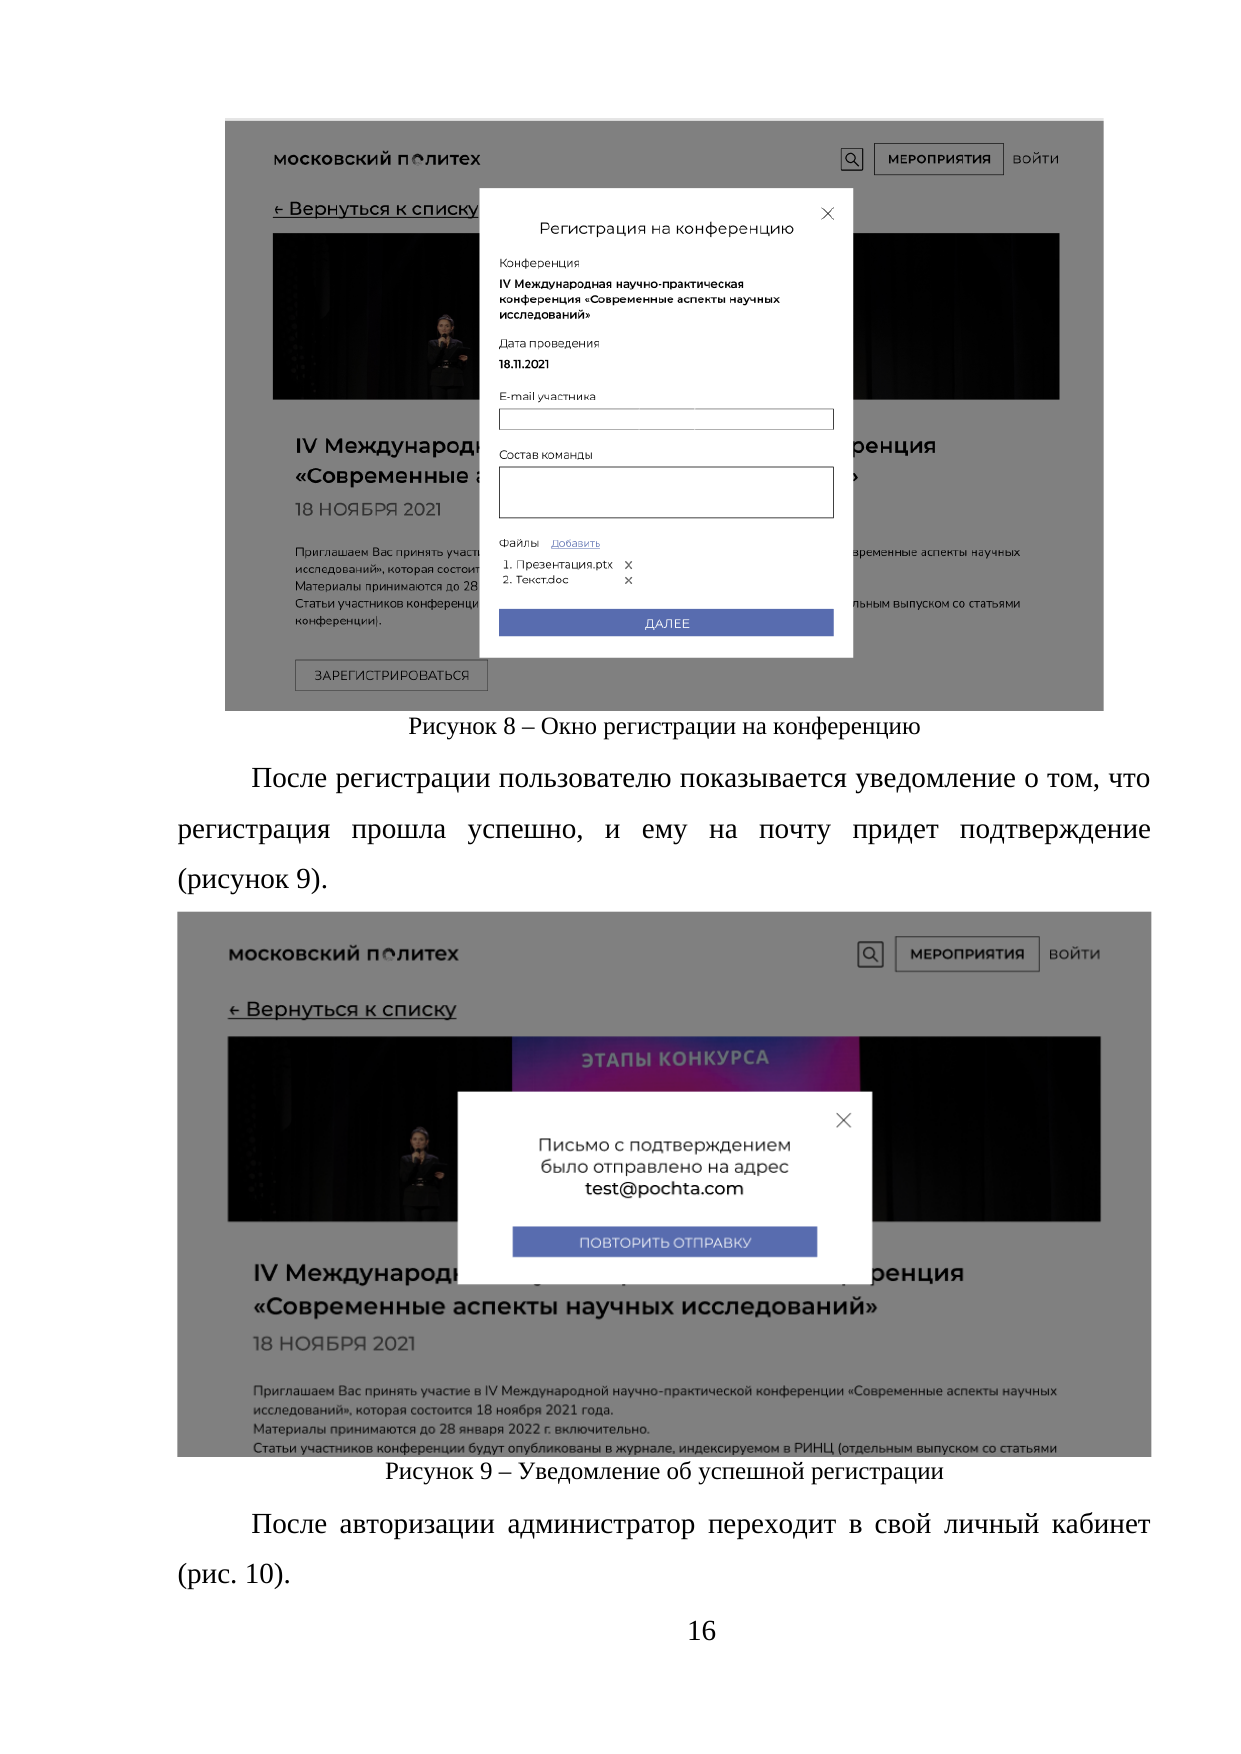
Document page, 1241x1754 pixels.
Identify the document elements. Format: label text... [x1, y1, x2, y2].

text После авторизации администратор переходит в свой личный кабинет (рис. 10). [177, 1506, 1152, 1589]
text Рисунок 8 – Окно регистрации на конференцию [177, 711, 1152, 740]
text После регистрации пользователю показывается уведомление о том, что регистрация прошла успешно, и ему на почту придет подтверждение (рисунок 9). [177, 761, 1152, 895]
text Рисунок 9 – Уведомление об успешной регистрации [177, 1457, 1152, 1485]
picture [177, 911, 1152, 1457]
picture [225, 118, 1104, 711]
